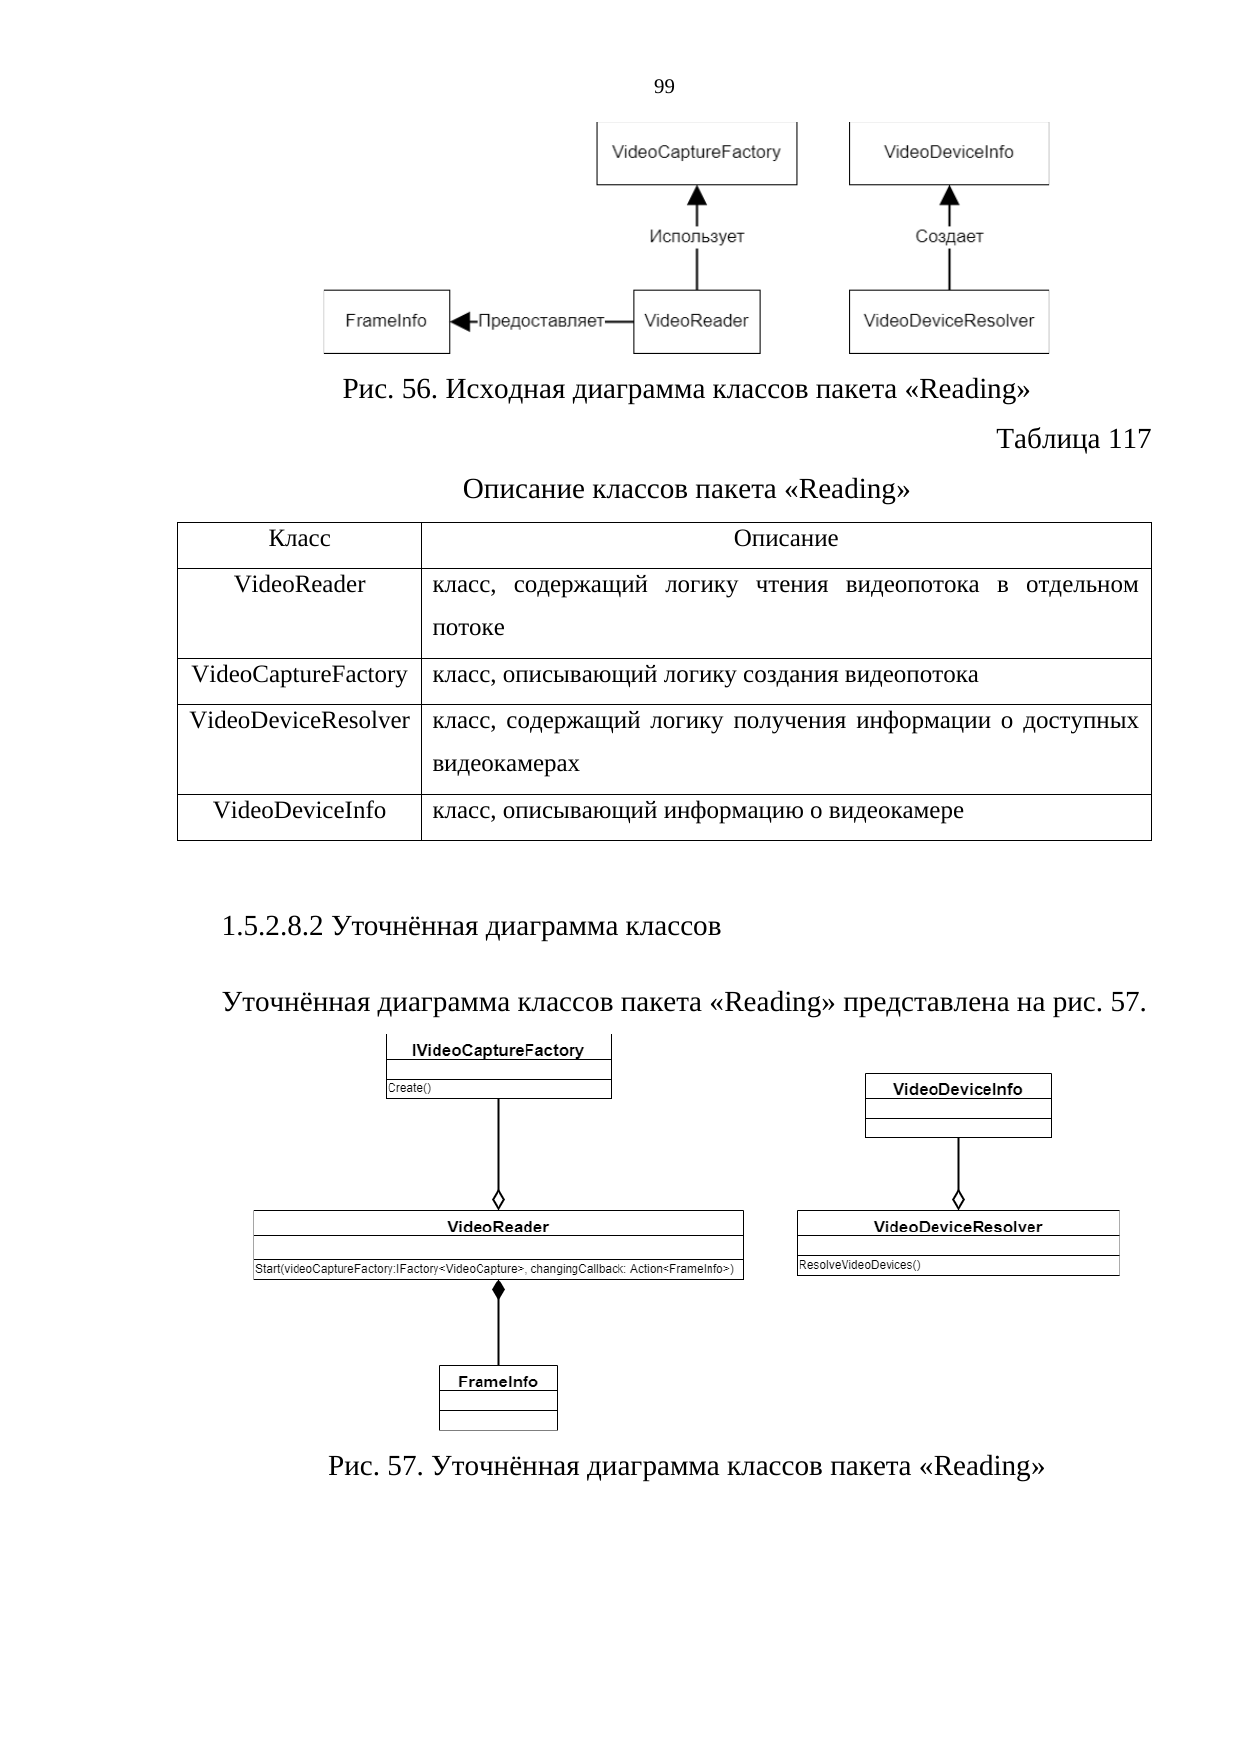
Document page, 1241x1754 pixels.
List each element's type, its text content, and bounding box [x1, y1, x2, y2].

text Рис. 56. Исходная диаграмма классов пакета «Reading» [177, 371, 1152, 404]
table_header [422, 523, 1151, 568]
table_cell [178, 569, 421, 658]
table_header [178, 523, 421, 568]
text Описание классов пакета «Reading» [177, 471, 1152, 505]
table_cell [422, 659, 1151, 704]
text Рис. 57. Уточнённая диаграмма классов пакета «Reading» [177, 1448, 1152, 1481]
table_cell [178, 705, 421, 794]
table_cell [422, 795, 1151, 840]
text Таблица 117 [177, 421, 1152, 455]
text Уточнённая диаграмма классов пакета «Reading» представлена на рис. 57. [177, 984, 1152, 1017]
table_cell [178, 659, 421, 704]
picture [323, 122, 1050, 354]
text 1.5.2.8.2 Уточнённая диаграмма классов [177, 908, 1152, 942]
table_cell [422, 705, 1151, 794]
picture [253, 1034, 1120, 1431]
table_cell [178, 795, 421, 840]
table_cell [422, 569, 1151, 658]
